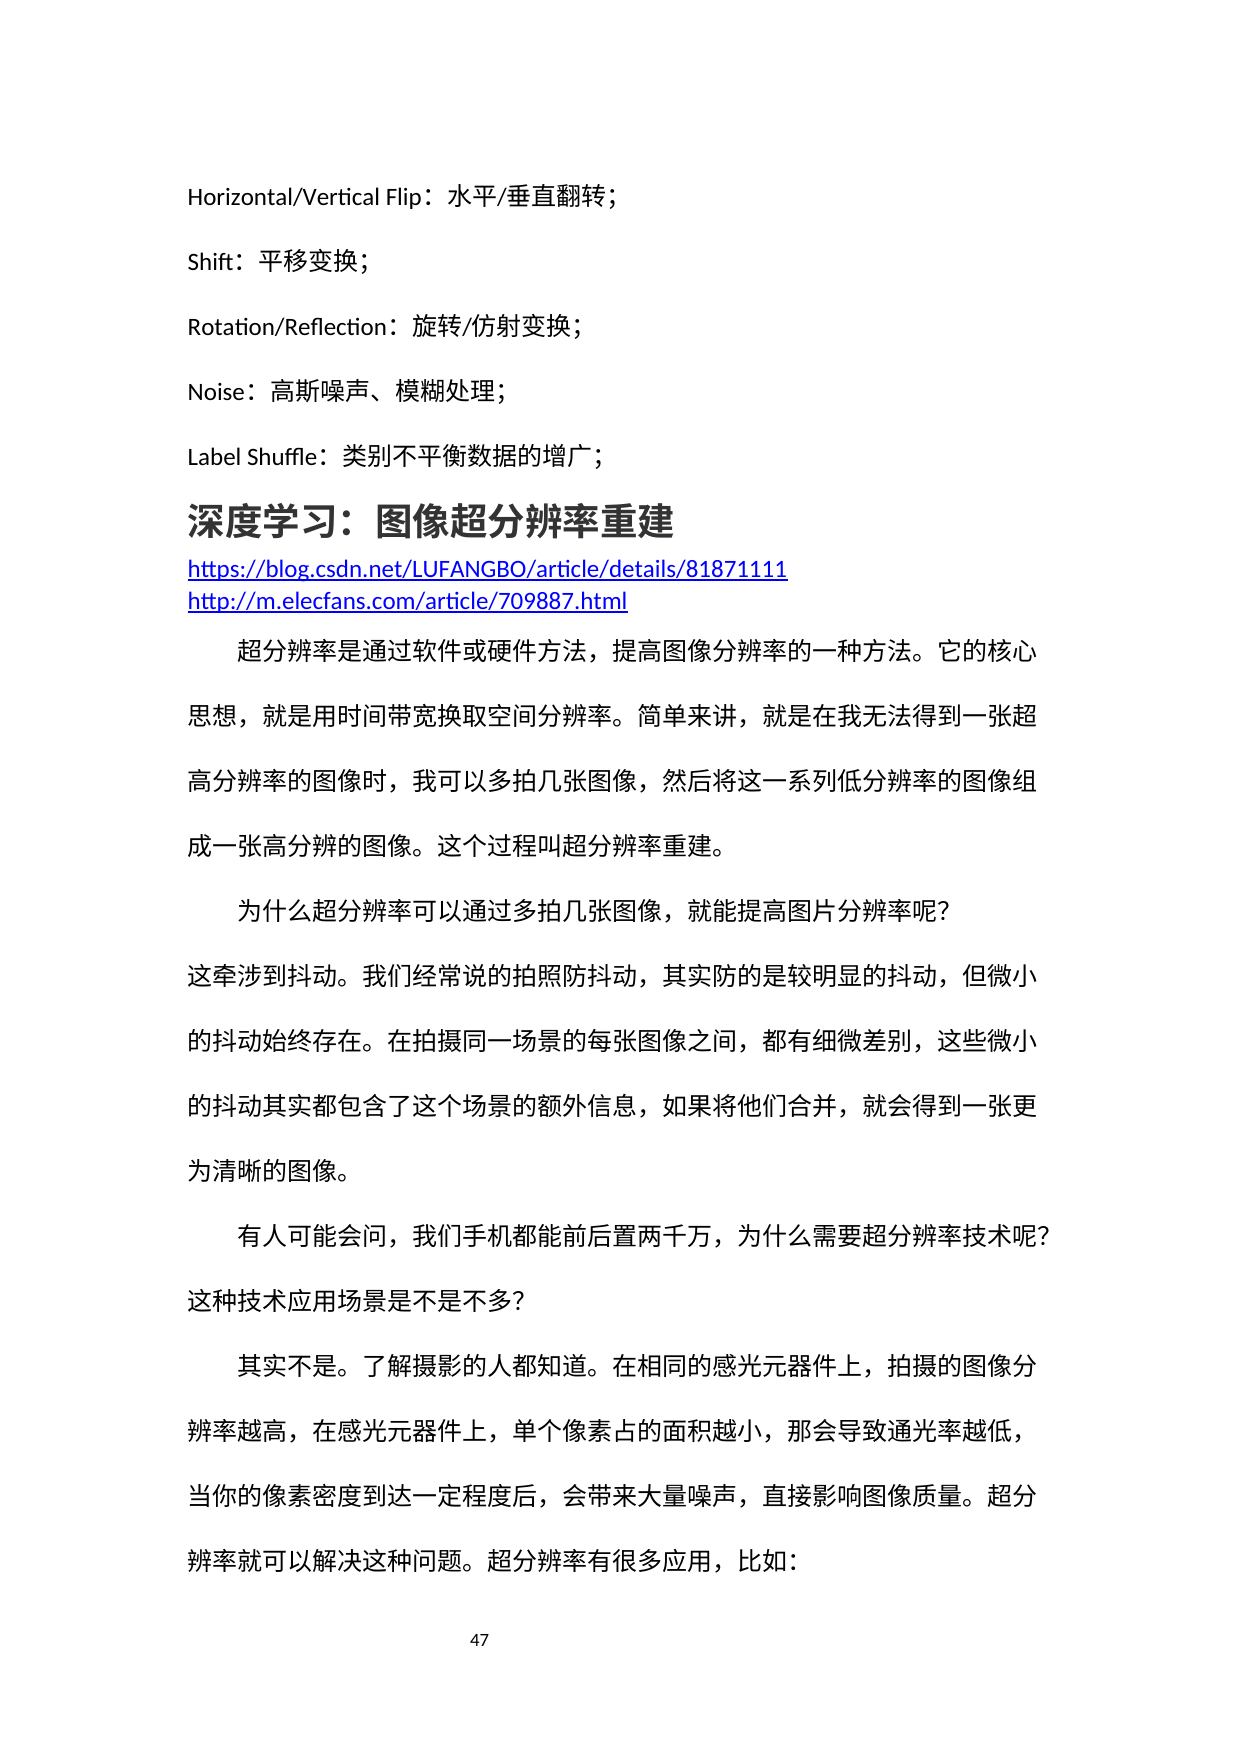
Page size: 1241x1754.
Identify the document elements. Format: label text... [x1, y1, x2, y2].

subtitle 深度学习：图像超分辨率重建 [187, 487, 1053, 552]
text Rotation/Reflection：旋转/仿射变换； [187, 292, 1053, 357]
text Horizontal/Vertical Flip：水平/垂直翻转； [187, 162, 1053, 227]
text Label Shuffle：类别不平衡数据的增广； [187, 422, 1053, 487]
text Noise：高斯噪声、模糊处理； [187, 357, 1053, 422]
text Shift：平移变换； [187, 227, 1053, 292]
text 有人可能会问，我们手机都能前后置两千万，为什么需要超分辨率技术呢？这种技术应用场景是不是不多？ [187, 1202, 1053, 1332]
text 为什么超分辨率可以通过多拍几张图像，就能提高图片分辨率呢？ [187, 877, 1053, 942]
text 其实不是。了解摄影的人都知道。在相同的感光元器件上，拍摄的图像分辨率越高，在感光元器件上，单个像素占的面积越小，那会导致通光率越低，当你的像素密度到达一定程度后，会带来大量噪声，直接影响图像质量。超分辨率就可以解决这种问题。超分辨率有很多应用，比如： [187, 1332, 1053, 1592]
text http://m.elecfans.com/article/709887.html [187, 584, 1053, 617]
text 这牵涉到抖动。我们经常说的拍照防抖动，其实防的是较明显的抖动，但微小的抖动始终存在。在拍摄同一场景的每张图像之间，都有细微差别，这些微小的抖动其实都包含了这个场景的额外信息，如果将他们合并，就会得到一张更为清晰的图像。 [187, 942, 1053, 1202]
text https://blog.csdn.net/LUFANGBO/article/details/81871111 [187, 552, 1053, 584]
text 超分辨率是通过软件或硬件方法，提高图像分辨率的一种方法。它的核心思想，就是用时间带宽换取空间分辨率。简单来讲，就是在我无法得到一张超高分辨率的图像时，我可以多拍几张图像，然后将这一系列低分辨率的图像组成一张高分辨的图像。这个过程叫超分辨率重建。 [187, 617, 1053, 877]
